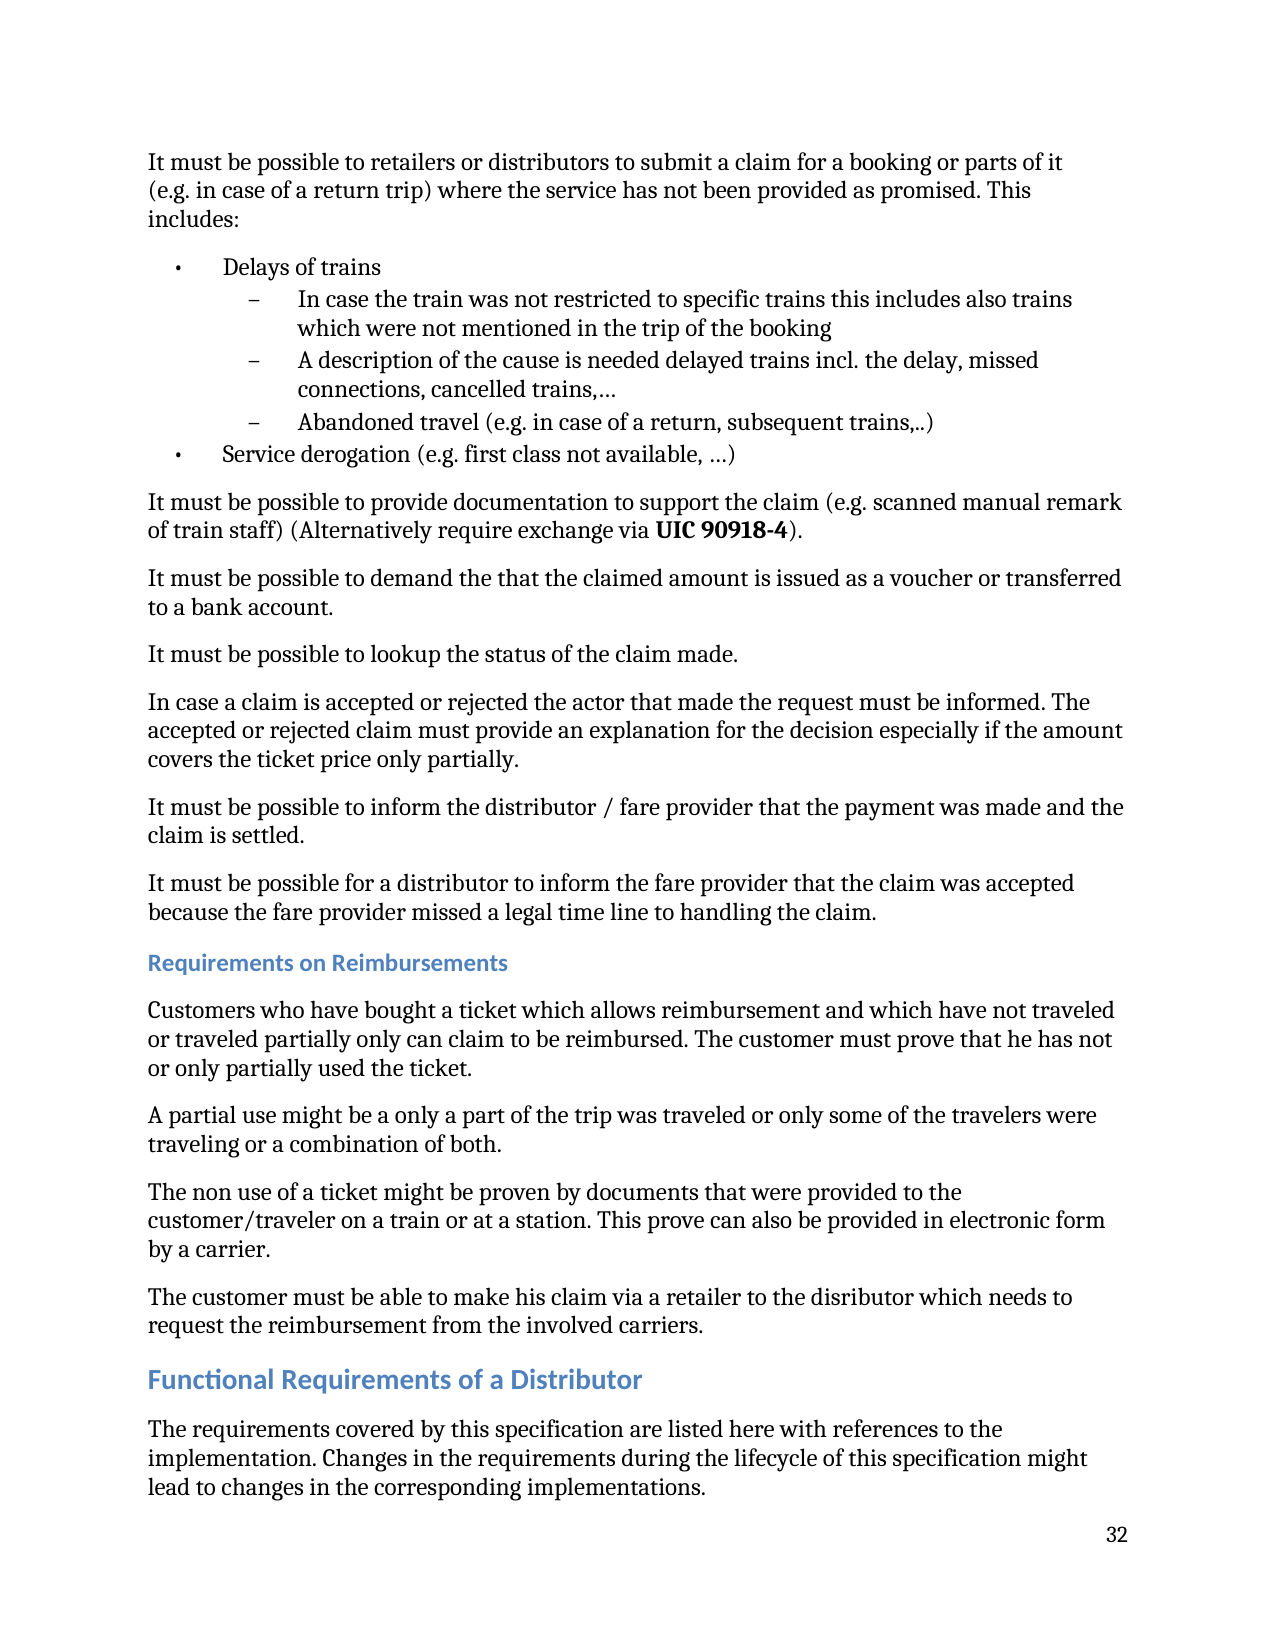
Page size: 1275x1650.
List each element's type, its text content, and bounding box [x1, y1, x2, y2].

text The non use of a ticket might be proven by documents that were provided to the customer/traveler on a train or at a station. This prove can also be provided in electronic form by a carrier. [148, 1178, 1127, 1264]
text It must be possible for a distributor to inform the fare provider that the claim was accepted because the fare provider missed a legal time line to handling the claim. [148, 869, 1127, 926]
text Customers who have bought a ticket which allows reimbursement and which have not traveled or traveled partially only can claim to be reimbursed. The customer must prove that he has not or only partially used the ticket. [148, 996, 1127, 1083]
list Abandoned travel (e.g. in case of a return, subsequent trains,..) [248, 408, 1127, 436]
text A partial use might be a only a part of the trip was traveled or only some of the travelers were traveling or a combination of both. [148, 1101, 1127, 1159]
list Delays of trains [173, 253, 1127, 281]
text It must be possible to demand the that the claimed amount is issued as a voucher or transferred to a bank account. [148, 564, 1127, 621]
text The customer must be able to make his claim via a retailer to the disributor which needs to request the reimbursement from the involved carriers. [148, 1283, 1127, 1340]
subtitle Functional Requirements of a Distributor [148, 1361, 1127, 1397]
list A description of the cause is needed delayed trains incl. the delay, missed connections, cancelled trains,… [248, 346, 1127, 404]
list In case the train was not restricted to specific trains this includes also trains which were not mentioned in the trip of the booking [248, 285, 1127, 343]
text In case a claim is accepted or rejected the actor that made the request must be informed. The accepted or rejected claim must provide an explanation for the decision especially if the amount covers the ticket price only partially. [148, 688, 1127, 774]
list Service derogation (e.g. first class not available, …) [173, 440, 1127, 469]
text It must be possible to provide documentation to support the claim (e.g. scanned manual remark of train staff) (Alternatively require exchange via UIC 90918-4). [148, 488, 1127, 545]
text The requirements covered by this specification are listed here with references to the implementation. Changes in the requirements during the lifecycle of this specification might lead to changes in the corresponding implementations. [148, 1415, 1127, 1502]
text It must be possible to inform the distributor / fare provider that the payment was made and the claim is settled. [148, 793, 1127, 850]
text It must be possible to retailers or distributors to submit a claim for a booking or parts of it (e.g. in case of a return trip) where the service has not been provided as promised. This includes: [148, 148, 1127, 234]
text It must be possible to lookup the status of the claim made. [148, 640, 1127, 669]
subtitle Requirements on Reimbursements [148, 947, 1127, 978]
